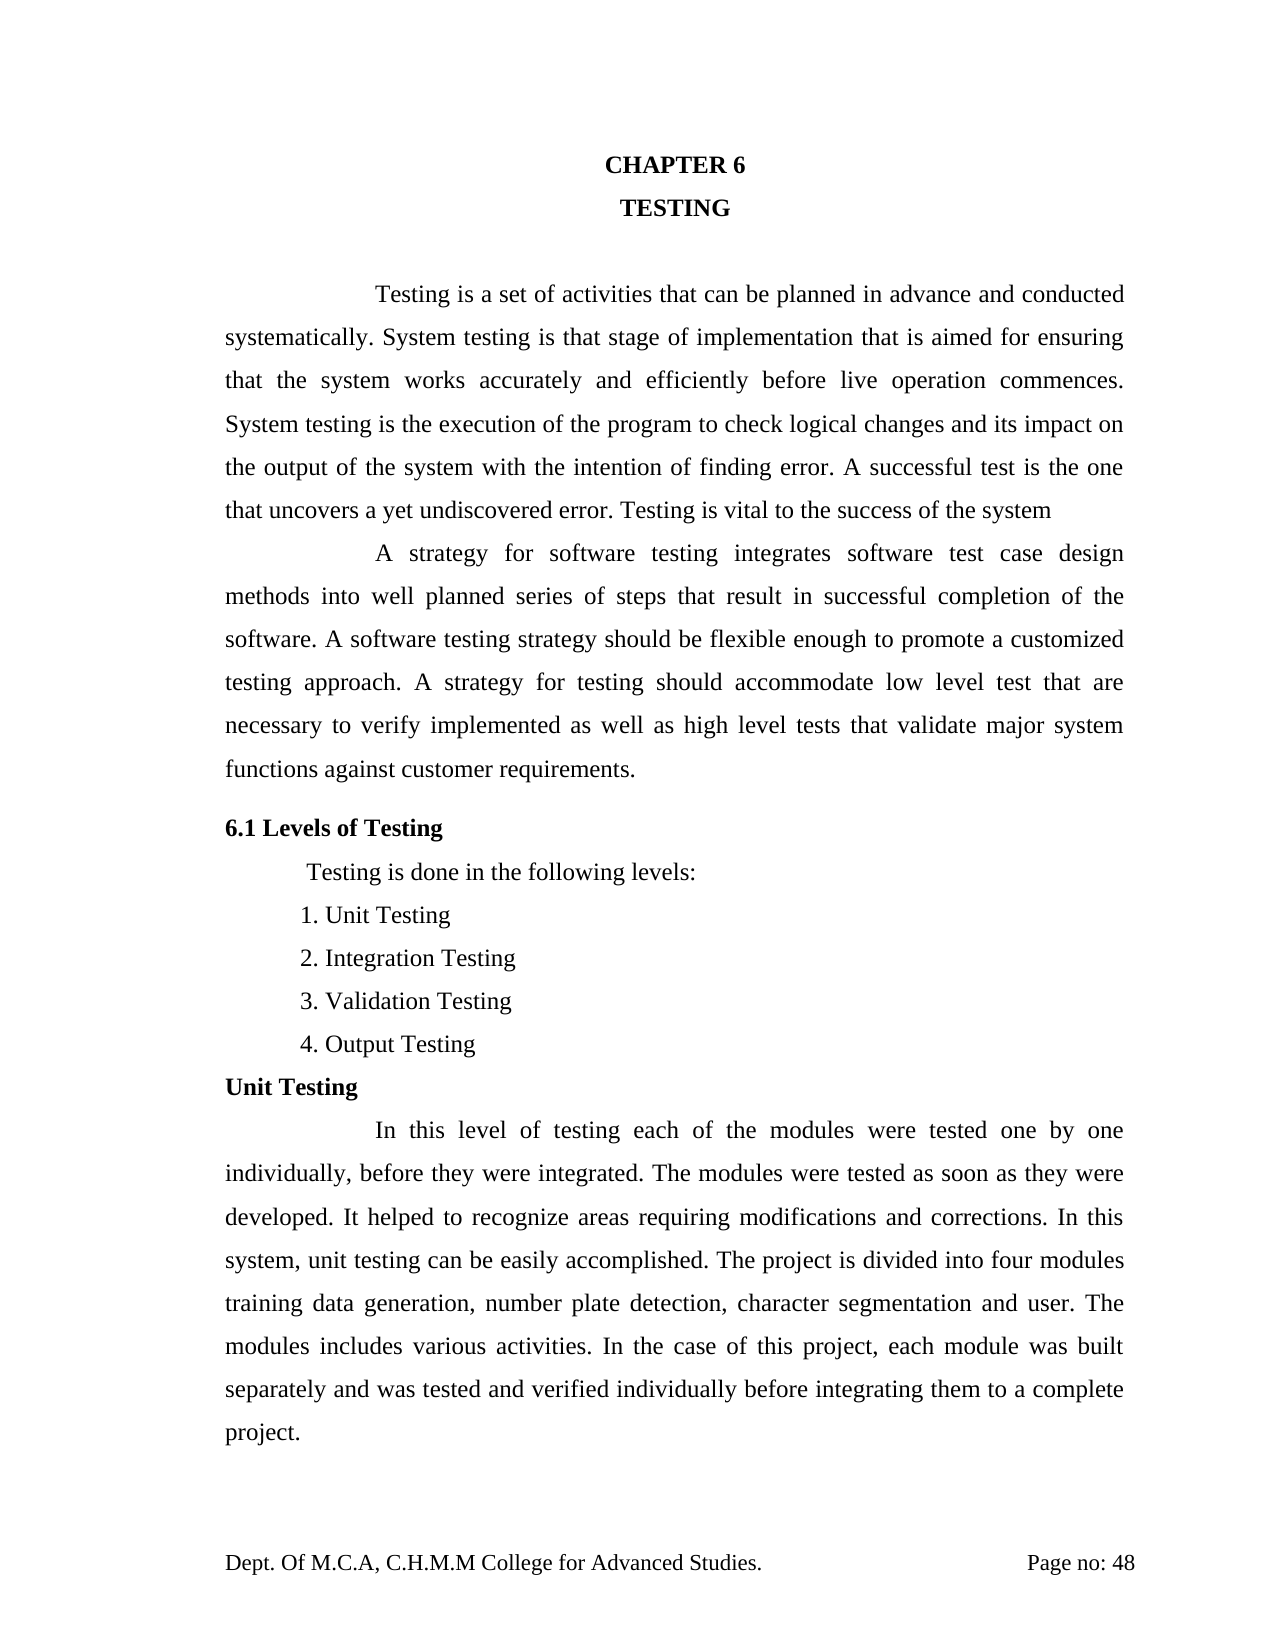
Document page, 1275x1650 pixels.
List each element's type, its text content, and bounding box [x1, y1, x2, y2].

text Testing is a set of activities that can be planned in advance and conducted systematically. System testing is that stage of implementation that is aimed for ensuring that the system works accurately and efficiently before live operation commences. System testing is the execution of the program to check logical changes and its impact on the output of the system with the intention of finding error. A successful test is the one that uncovers a yet undiscovered error. Testing is vital to the success of the system [225, 279, 1125, 524]
text 2. Integration Testing [300, 943, 1125, 972]
text Testing is done in the following levels: [225, 857, 1125, 885]
text 4. Output Testing [300, 1029, 1125, 1058]
text 1. Unit Testing [300, 900, 1125, 928]
text CHAPTER 6 TESTING [225, 150, 1125, 222]
text In this level of testing each of the modules were tested one by one individually, before they were integrated. The modules were tested as soon as they were developed. It helped to recognize areas requiring modifications and corrections. In this system, unit testing can be easily accomplished. The project is divided into four modules training data generation, number plate detection, character segmentation and user. The modules includes various activities. In the case of this project, each module was built separately and was tested and verified individually before integrating them to a complete project. [225, 1115, 1125, 1446]
text 3. Validation Testing [300, 986, 1125, 1015]
text Unit Testing [225, 1072, 1125, 1101]
text 6.1 Levels of Testing [225, 813, 1125, 842]
text A strategy for software testing integrates software test case design methods into well planned series of steps that result in successful completion of the software. A software testing strategy should be flexible enough to promote a customized testing approach. A strategy for testing should accommodate low level test that are necessary to verify implemented as well as high level tests that validate major system functions against customer requirements. [225, 538, 1125, 782]
